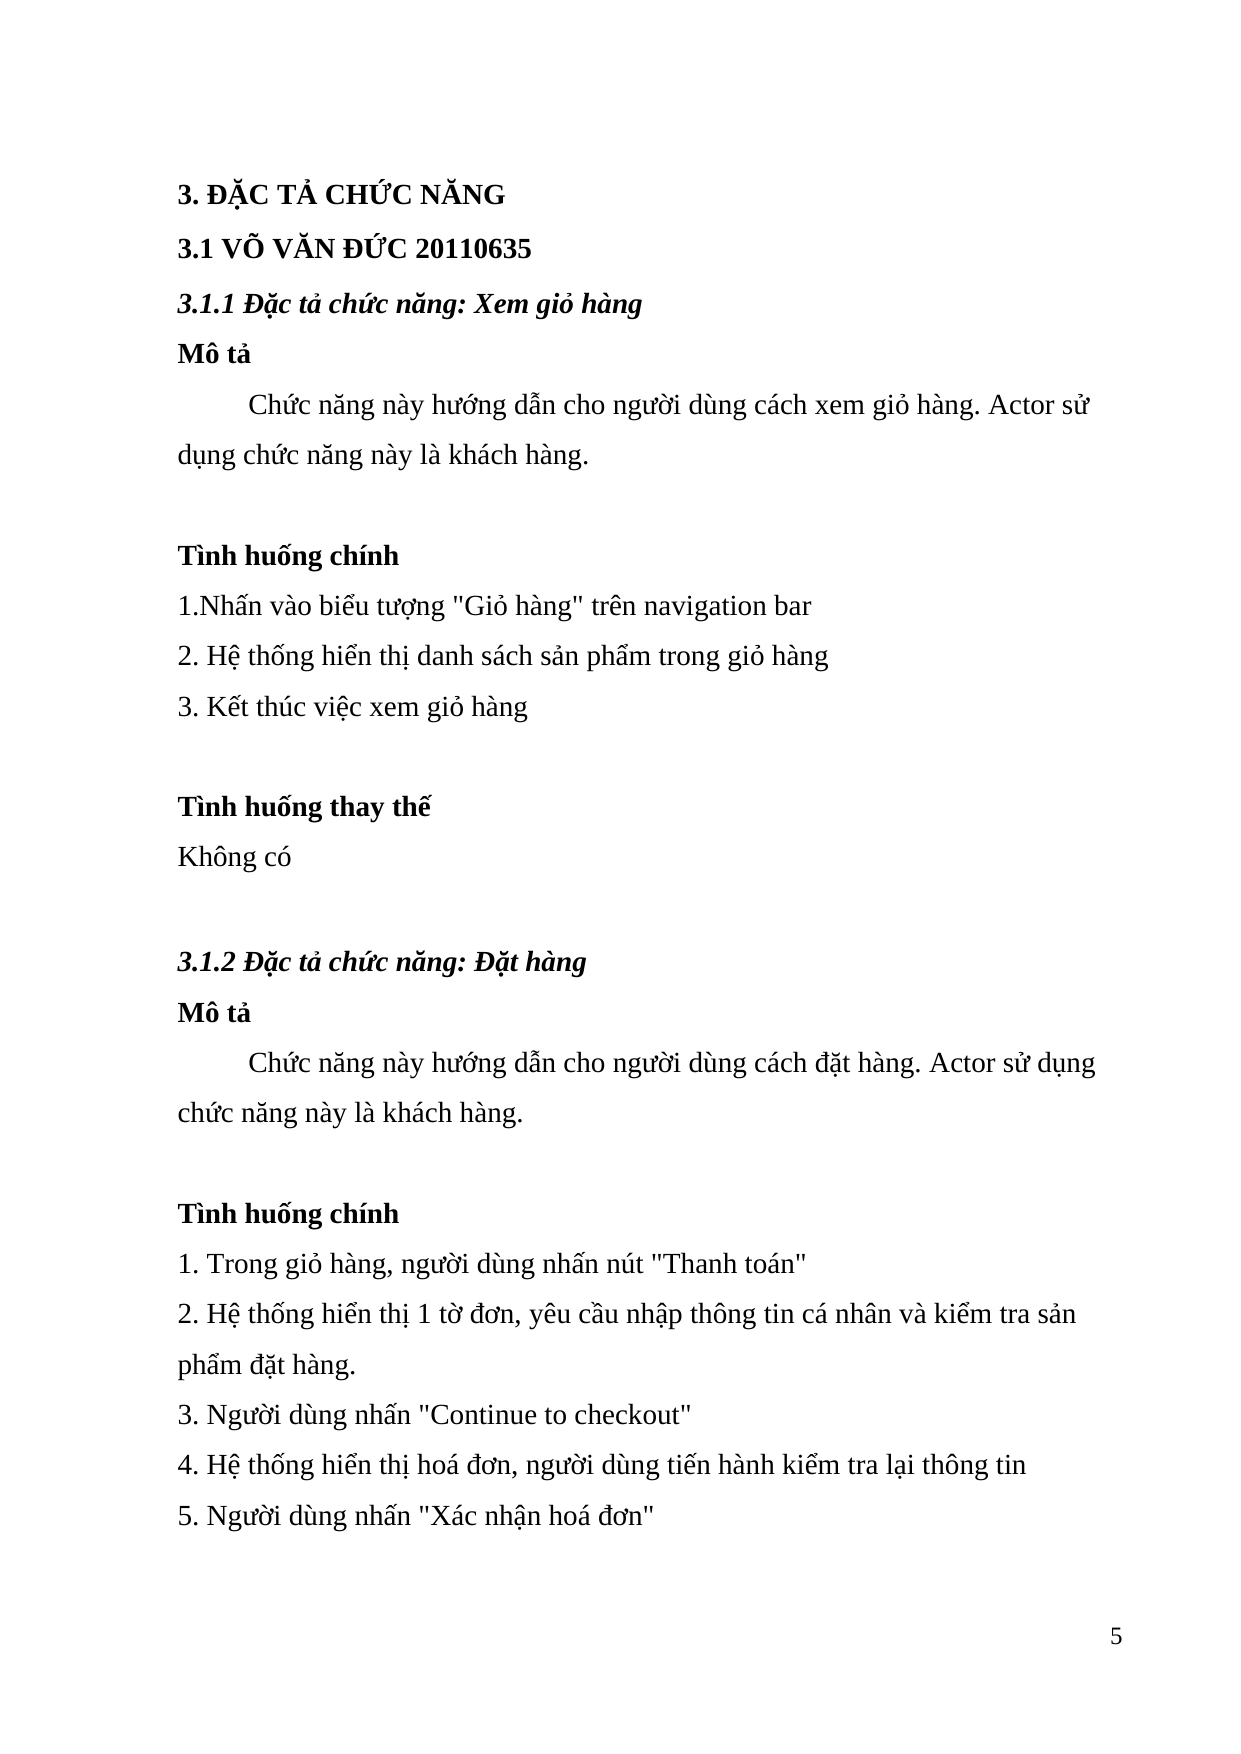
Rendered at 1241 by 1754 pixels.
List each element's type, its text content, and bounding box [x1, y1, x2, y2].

text Tình huống chính [177, 1196, 1122, 1229]
text Tình huống thay thế [177, 789, 1122, 823]
subtitle 3.1.1 Đặc tả chức năng: Xem giỏ hàng [177, 286, 1122, 320]
subtitle 3.1 VÕ VĂN ĐỨC 20110635 [177, 232, 1122, 265]
text 5. Người dùng nhấn "Xác nhận hoá đơn" [177, 1498, 1122, 1531]
subtitle 3.1.2 Đặc tả chức năng: Đặt hàng [177, 944, 1122, 978]
subtitle 3. ĐẶC TẢ CHỨC NĂNG [177, 177, 1122, 211]
text Mô tả [177, 995, 1122, 1028]
text 2. Hệ thống hiển thị 1 tờ đơn, yêu cầu nhập thông tin cá nhân và kiểm tra sản phẩm đặt hàng. [177, 1297, 1122, 1380]
text Chức năng này hướng dẫn cho người dùng cách xem giỏ hàng. Actor sử dụng chức năng này là khách hàng. [177, 387, 1122, 471]
text 3. Kết thúc việc xem giỏ hàng [177, 689, 1122, 722]
text Chức năng này hướng dẫn cho người dùng cách đặt hàng. Actor sử dụng chức năng này là khách hàng. [177, 1045, 1122, 1129]
text 2. Hệ thống hiển thị danh sách sản phẩm trong giỏ hàng [177, 638, 1122, 672]
text 1. Trong giỏ hàng, người dùng nhấn nút "Thanh toán" [177, 1246, 1122, 1280]
text Tình huống chính [177, 538, 1122, 571]
text 3. Người dùng nhấn "Continue to checkout" [177, 1397, 1122, 1431]
text 1.Nhấn vào biểu tượng "Giỏ hàng" trên navigation bar [177, 588, 1122, 622]
text 4. Hệ thống hiển thị hoá đơn, người dùng tiến hành kiểm tra lại thông tin [177, 1447, 1122, 1481]
text Mô tả [177, 336, 1122, 370]
text Không có [177, 839, 1122, 873]
